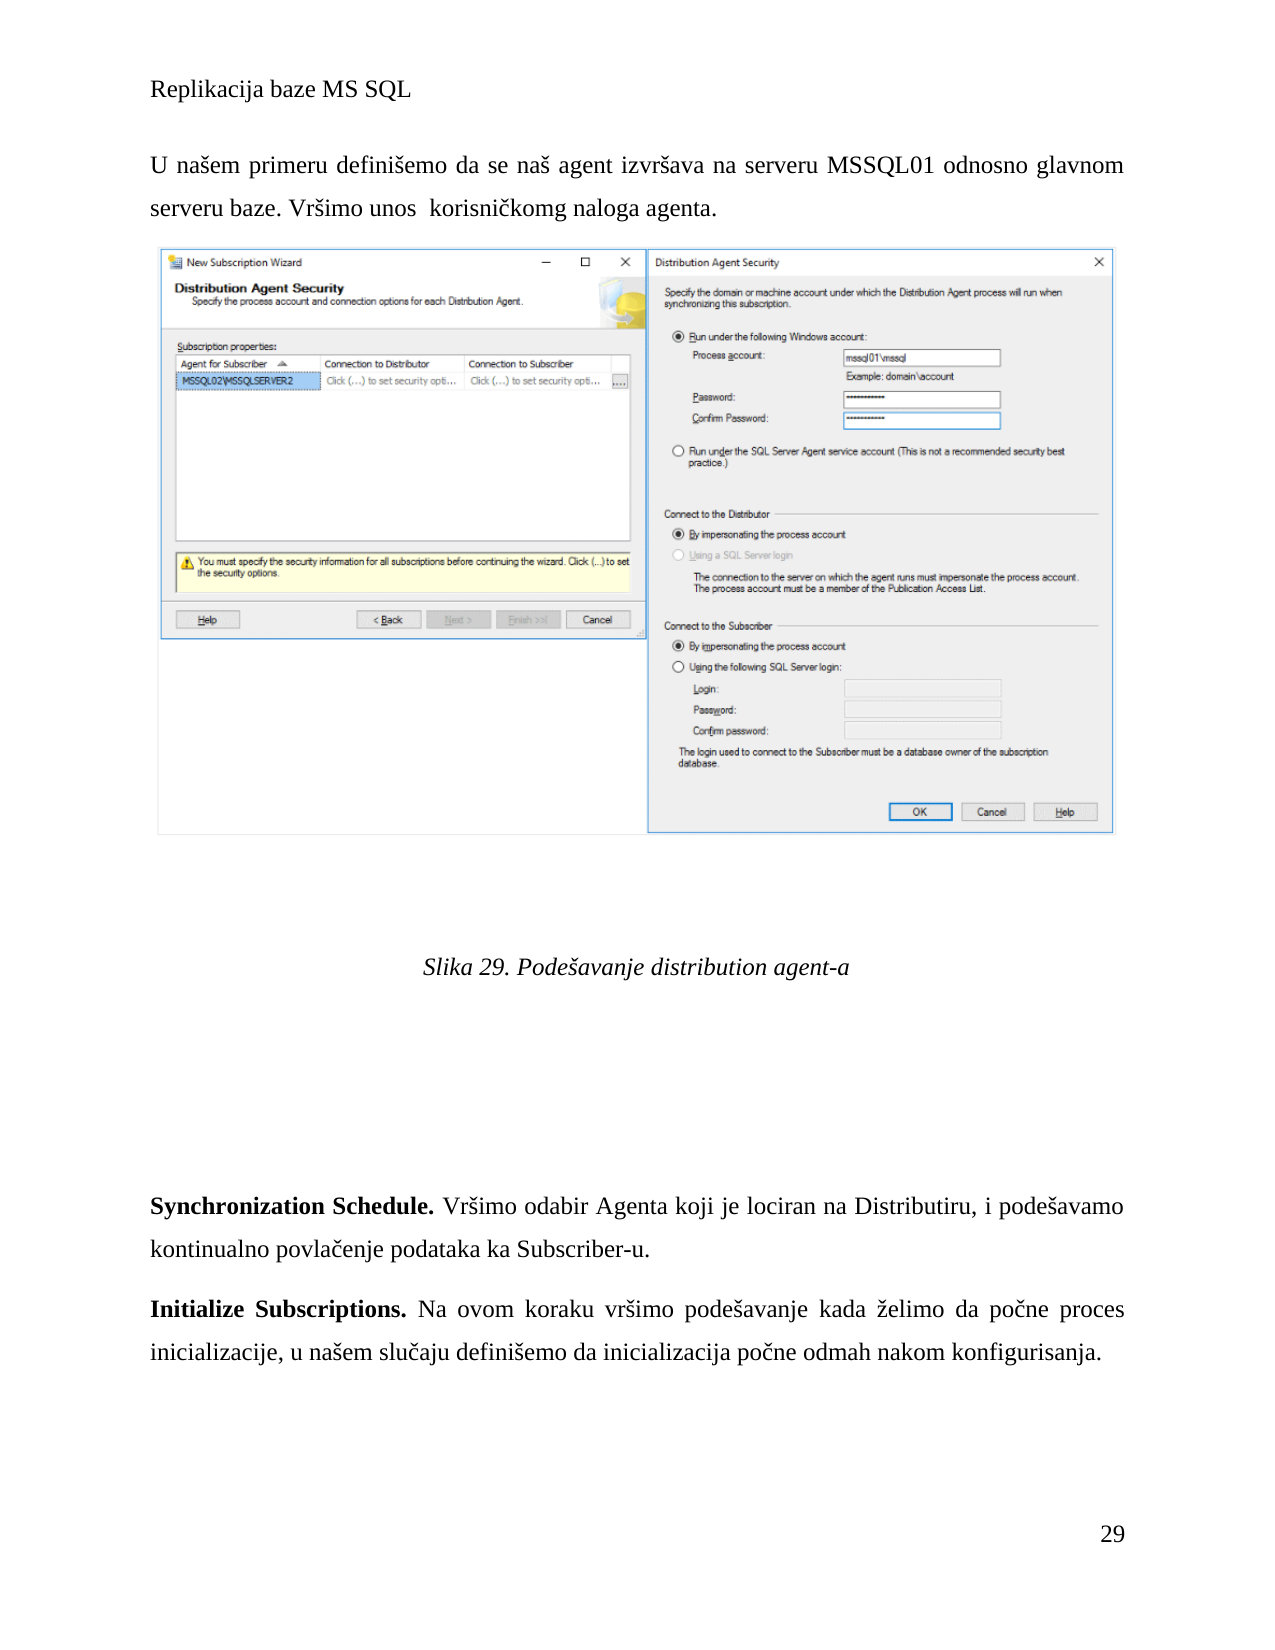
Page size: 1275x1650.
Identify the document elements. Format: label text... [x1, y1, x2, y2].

text U našem primeru definišemo da se naš agent izvršava na serveru MSSQL01 odnosno glavnom serveru baze. Vršimo unos korisničkomg naloga agenta. [150, 150, 1125, 222]
text Slika 29. Podešavanje distribution agent-a [150, 952, 1125, 981]
picture [150, 235, 1125, 847]
text Synchronization Schedule. Vršimo odabir Agenta koji je lociran na Distributiru, i podešavamo kontinualno povlačenje podataka ka Subscriber-u. [150, 1191, 1125, 1263]
text Initialize Subscriptions. Na ovom koraku vršimo podešavanje kada želimo da počne proces inicializacije, u našem slučaju definišemo da inicializacija počne odmah nakom konfigurisanja. [150, 1294, 1125, 1366]
